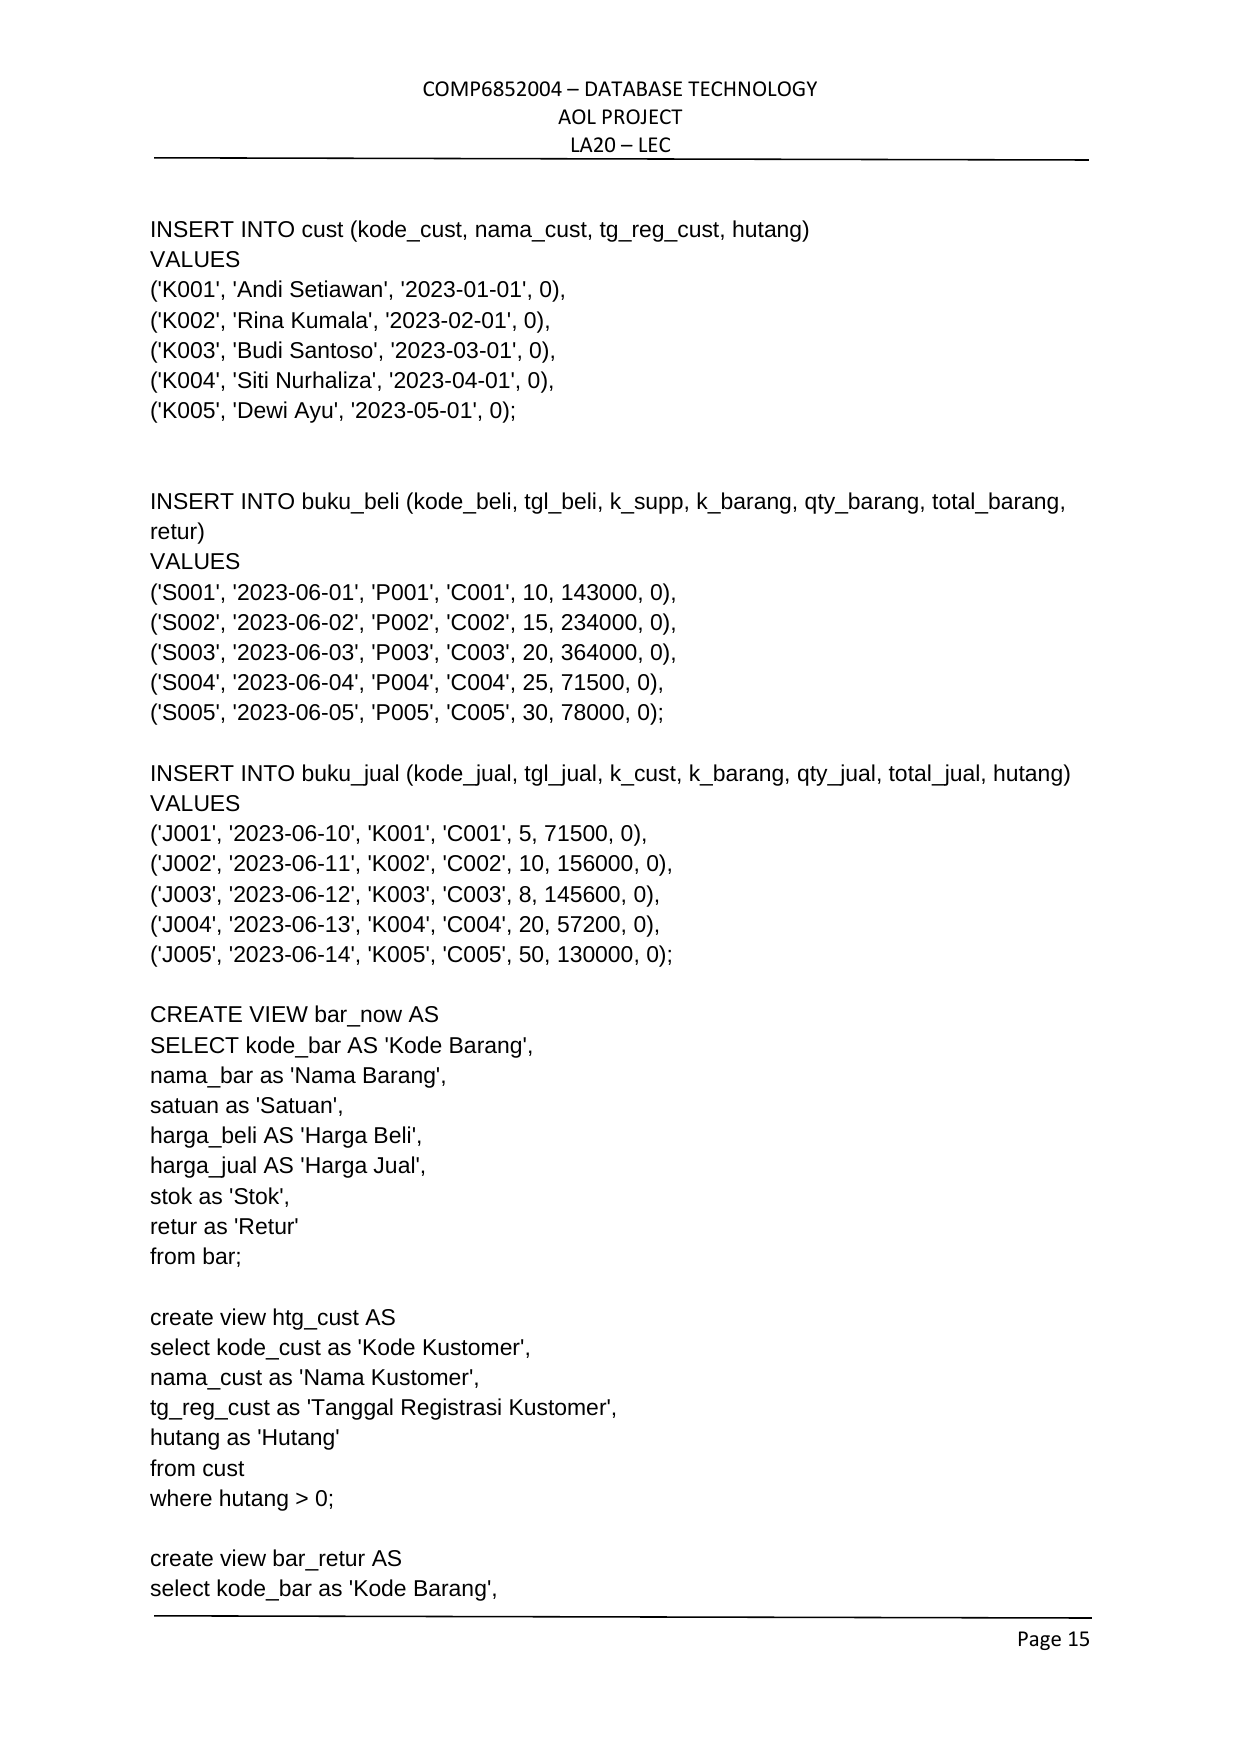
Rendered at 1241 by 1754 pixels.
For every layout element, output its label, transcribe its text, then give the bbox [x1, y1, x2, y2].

text nama_cust as 'Nama Kustomer', [150, 1364, 1090, 1390]
text ('J001', '2023-06-10', 'K001', 'C001', 5, 71500, 0), [150, 820, 1090, 847]
text ('S003', '2023-06-03', 'P003', 'C003', 20, 364000, 0), [150, 639, 1090, 665]
text ('S002', '2023-06-02', 'P002', 'C002', 15, 234000, 0), [150, 609, 1090, 635]
text INSERT INTO buku_jual (kode_jual, tgl_jual, k_cust, k_barang, qty_jual, total_jual, hutang) [150, 760, 1090, 786]
text VALUES [150, 246, 1090, 273]
text hutang as 'Hutang' [150, 1424, 1090, 1451]
text ('K001', 'Andi Setiawan', '2023-01-01', 0), [150, 276, 1090, 303]
text VALUES [150, 548, 1090, 575]
text ('K005', 'Dewi Ayu', '2023-05-01', 0); [150, 397, 1090, 424]
text ('S005', '2023-06-05', 'P005', 'C005', 30, 78000, 0); [150, 699, 1090, 726]
text select kode_cust as 'Kode Kustomer', [150, 1334, 1090, 1360]
text ('S004', '2023-06-04', 'P004', 'C004', 25, 71500, 0), [150, 669, 1090, 696]
text ('J005', '2023-06-14', 'K005', 'C005', 50, 130000, 0); [150, 941, 1090, 967]
text from cust [150, 1454, 1090, 1481]
text from bar; [150, 1243, 1090, 1269]
text SELECT kode_bar AS 'Kode Barang', [150, 1032, 1090, 1058]
text VALUES [150, 790, 1090, 816]
text tg_reg_cust as 'Tanggal Registrasi Kustomer', [150, 1394, 1090, 1421]
text ('K004', 'Siti Nurhaliza', '2023-04-01', 0), [150, 367, 1090, 393]
text ('J004', '2023-06-13', 'K004', 'C004', 20, 57200, 0), [150, 911, 1090, 937]
text ('K002', 'Rina Kumala', '2023-02-01', 0), [150, 307, 1090, 333]
text ('J002', '2023-06-11', 'K002', 'C002', 10, 156000, 0), [150, 850, 1090, 877]
text where hutang > 0; [150, 1485, 1090, 1511]
text nama_bar as 'Nama Barang', [150, 1062, 1090, 1088]
text harga_jual AS 'Harga Jual', [150, 1152, 1090, 1179]
text stok as 'Stok', [150, 1183, 1090, 1209]
text INSERT INTO buku_beli (kode_beli, tgl_beli, k_supp, k_barang, qty_barang, total_barang, retur) [150, 488, 1090, 544]
text harga_beli AS 'Harga Beli', [150, 1122, 1090, 1149]
text ('S001', '2023-06-01', 'P001', 'C001', 10, 143000, 0), [150, 578, 1090, 605]
text ('J003', '2023-06-12', 'K003', 'C003', 8, 145600, 0), [150, 881, 1090, 907]
text INSERT INTO cust (kode_cust, nama_cust, tg_reg_cust, hutang) [150, 216, 1090, 242]
text select kode_bar as 'Kode Barang', [150, 1575, 1090, 1602]
text ('K003', 'Budi Santoso', '2023-03-01', 0), [150, 337, 1090, 363]
text create view bar_retur AS [150, 1545, 1090, 1572]
text retur as 'Retur' [150, 1213, 1090, 1239]
text satuan as 'Satuan', [150, 1092, 1090, 1118]
text CREATE VIEW bar_now AS [150, 1001, 1090, 1028]
text create view htg_cust AS [150, 1303, 1090, 1330]
